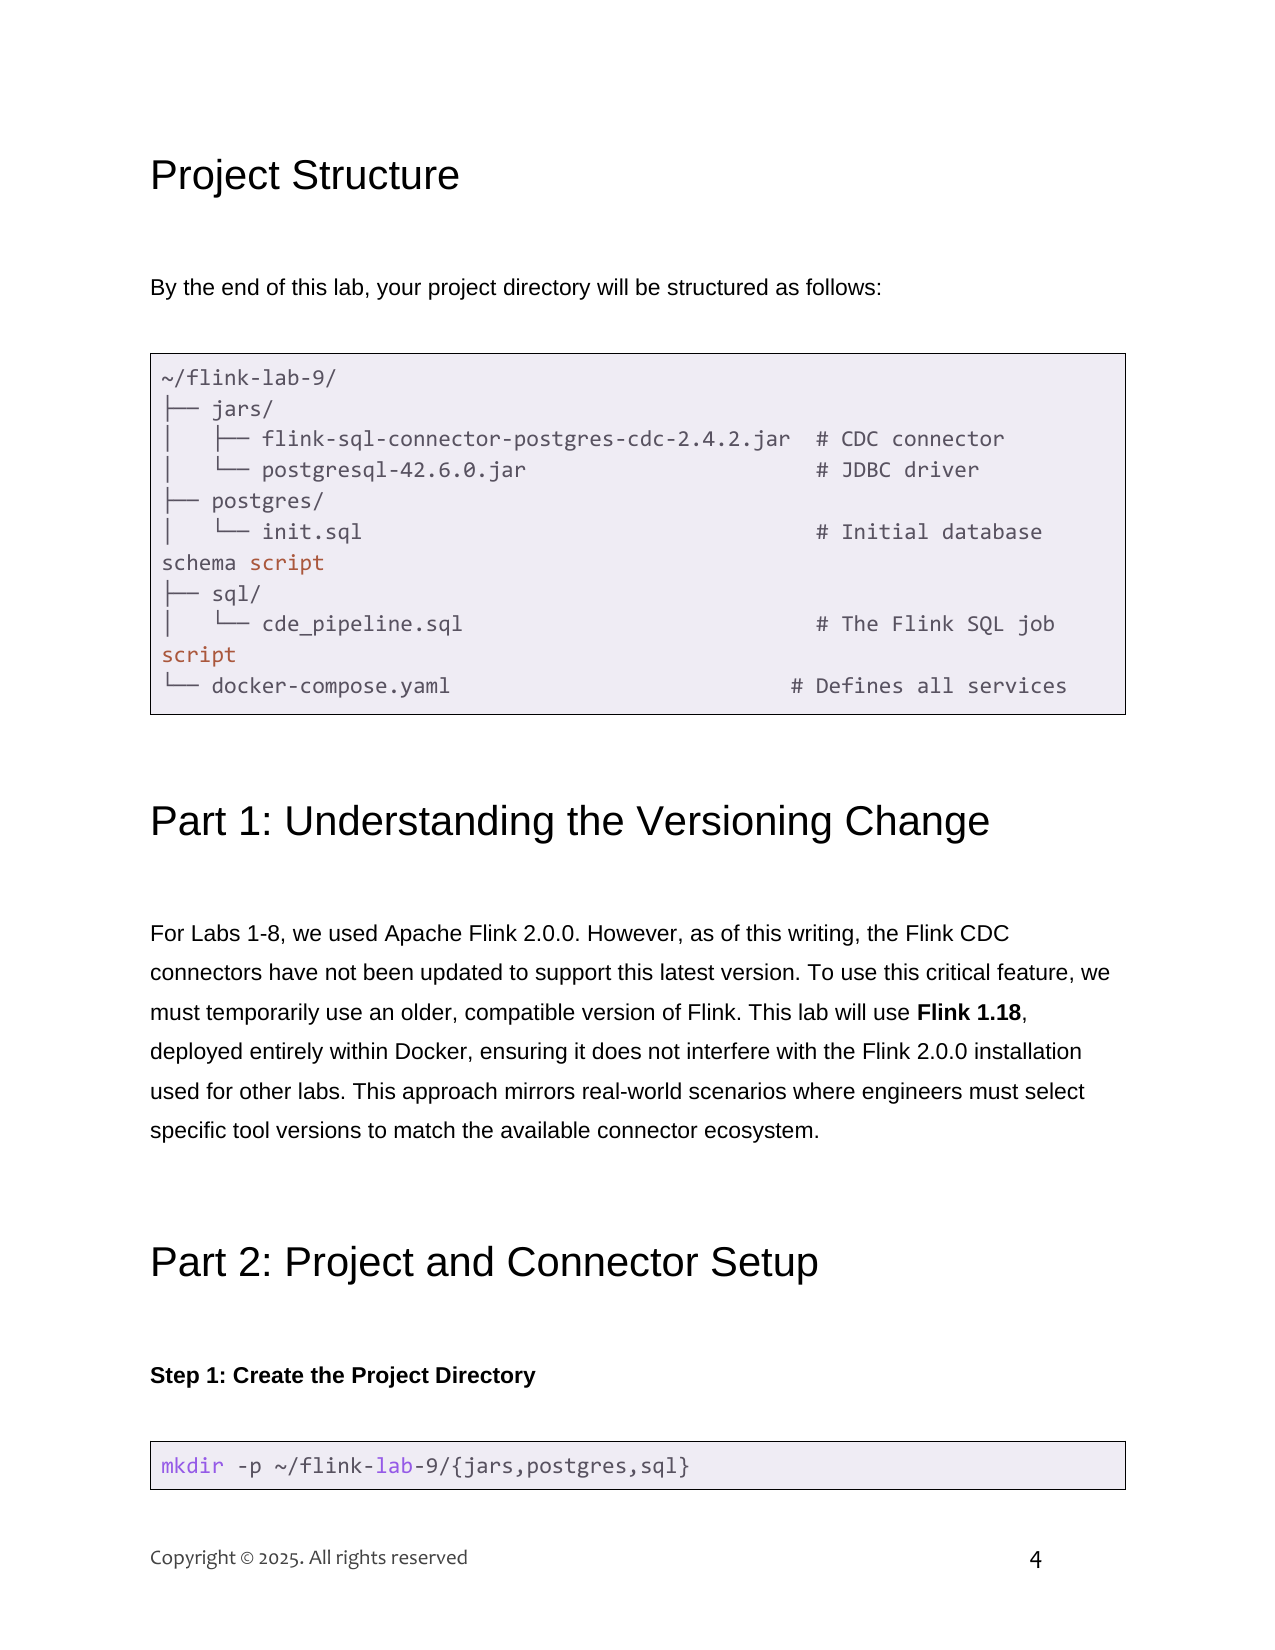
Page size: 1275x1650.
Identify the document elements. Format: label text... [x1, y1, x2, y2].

text For Labs 1-8, we used Apache Flink 2.0.0. However, as of this writing, the Flink CDC connectors have not been updated to support this latest version. To use this critical feature, we must temporarily use an older, compatible version of Flink. This lab will use Flink 1.18, deployed entirely within Docker, ensuring it does not interfere with the Flink 2.0.0 installation used for other labs. This approach mirrors real-world scenarios where engineers must select specific tool versions to match the available connector ecosystem. [150, 920, 1125, 1143]
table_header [151, 1442, 1125, 1489]
text By the end of this lab, your project directory will be structured as follows: [150, 274, 1125, 300]
text Step 1: Create the Project Directory [150, 1362, 1125, 1388]
subtitle Project Structure [150, 150, 1125, 198]
table_header ~/flink-lab-9/ ├── jars/ │ ├── flink-sql-connector-postgres-cdc-2.4.2.jar # CDC connector │ └── postgresql-42.6.0.jar # JDBC driver ├── postgres/ │ └── init.sql # Initial database schema script ├── sql/ │ └── cde_pipeline.sql # The Flink SQL job script └── docker-compose.yaml # Defines all services [151, 354, 1125, 714]
subtitle Part 1: Understanding the Versioning Change [150, 796, 1125, 844]
subtitle Part 2: Project and Connector Setup [150, 1238, 1125, 1286]
